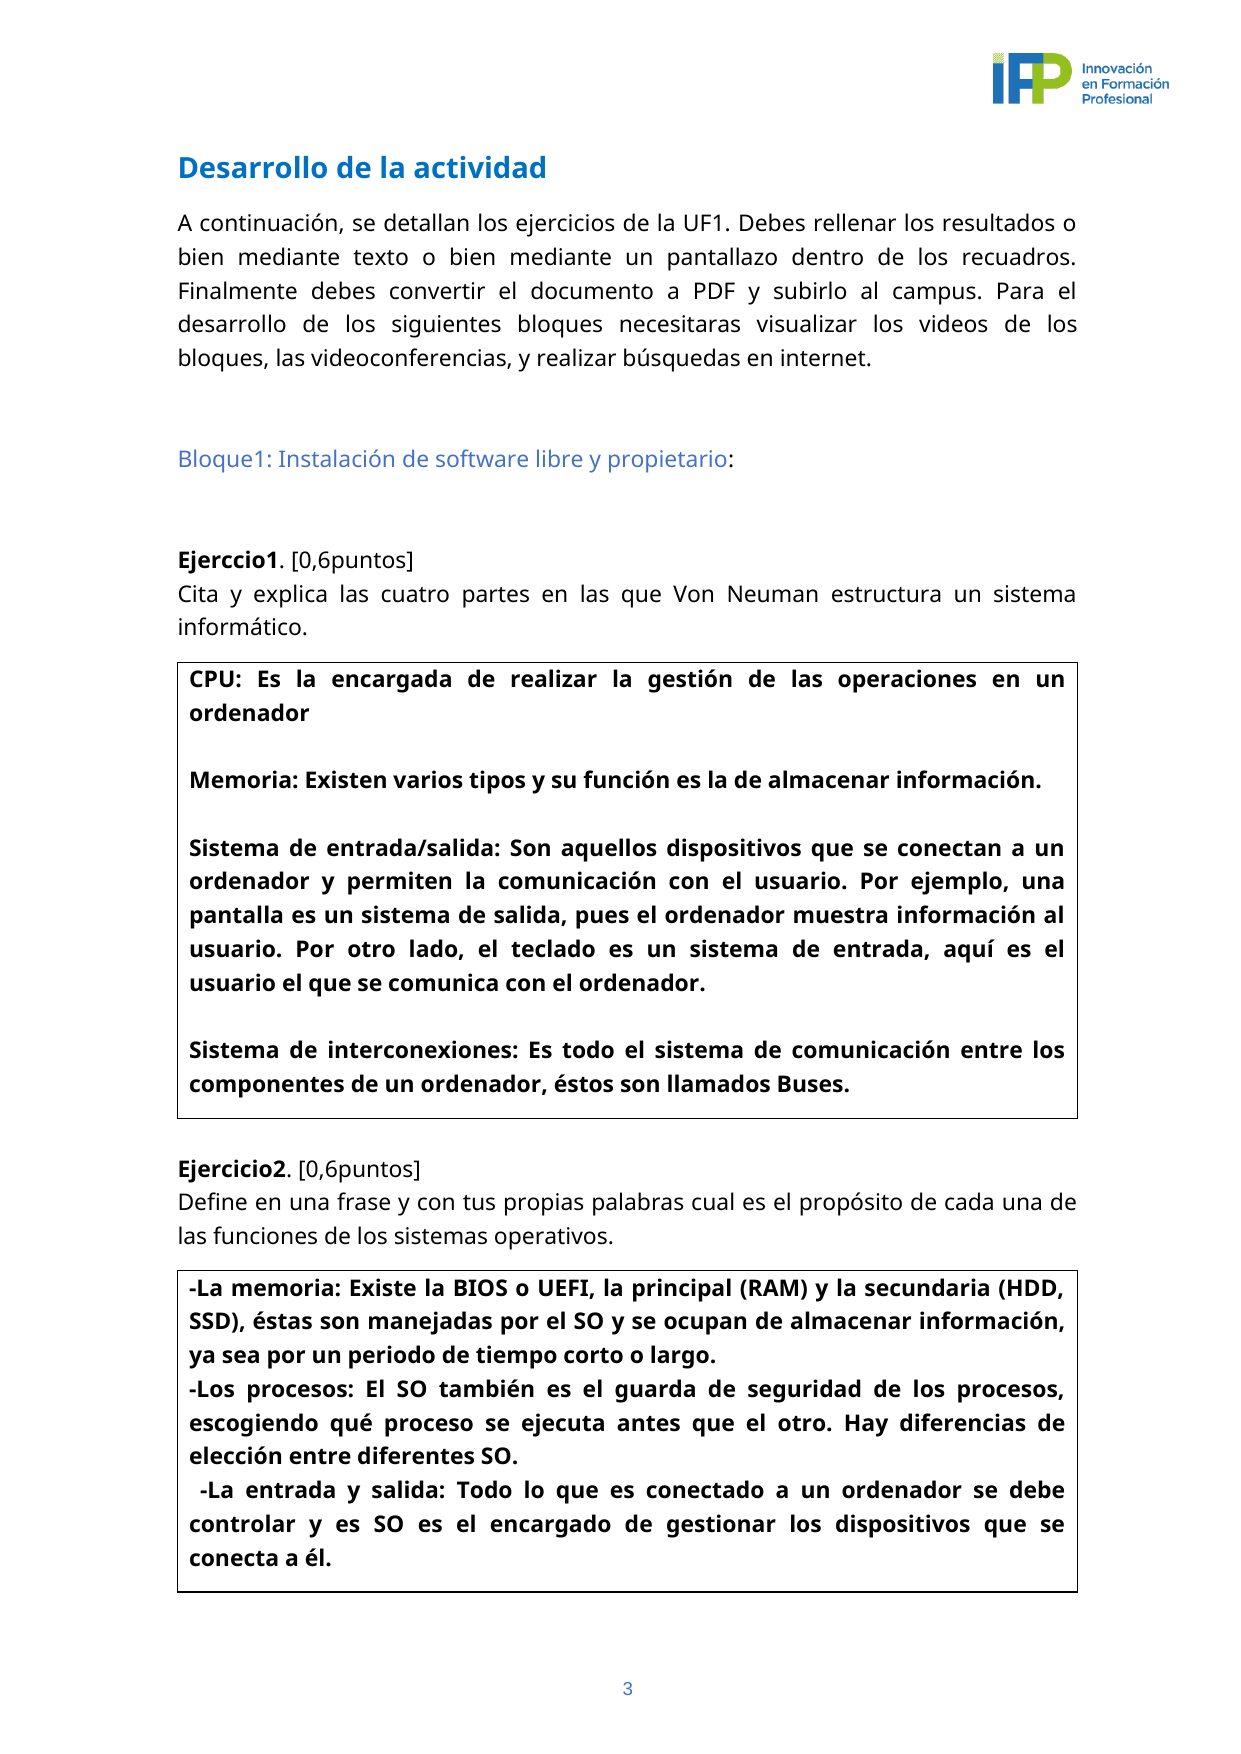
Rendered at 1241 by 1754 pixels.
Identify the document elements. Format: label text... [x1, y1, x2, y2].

text A continuación, se detallan los ejercicios de la UF1. Debes rellenar los resultados o bien mediante texto o bien mediante un pantallazo dentro de los recuadros. Finalmente debes convertir el documento a PDF y subirlo al campus. Para el desarrollo de los siguientes bloques necesitaras visualizar los videos de los bloques, las videoconferencias, y realizar búsquedas en internet. [177, 207, 1078, 373]
list Ejercicio2. [0,6puntos] [177, 1152, 1078, 1184]
text Desarrollo de la actividad [177, 148, 1078, 187]
text Bloque1: Instalación de software libre y propietario: [177, 443, 1078, 474]
list Cita y explica las cuatro partes en las que Von Neuman estructura un sistema informático. [177, 577, 1078, 642]
list Define en una frase y con tus propias palabras cual es el propósito de cada una de las funciones de los sistemas operativos. [177, 1186, 1078, 1251]
list Ejerccio1. [0,6puntos] [177, 544, 1078, 575]
table_header CPU: Es la encargada de realizar la gestión de las operaciones en un ordenador Memoria: Existen varios tipos y su función es la de almacenar información. Sistema de entrada/salida: Son aquellos dispositivos que se conectan a un ordenador y permiten la comunicación con el usuario. Por ejemplo, una pantalla es un sistema de salida, pues el ordenador muestra información al usuario. Por otro lado, el teclado es un sistema de entrada, aquí es el usuario el que se comunica con el ordenador. Sistema de interconexiones: Es todo el sistema de comunicación entre los componentes de un ordenador, éstos son llamados Buses. [178, 663, 1077, 1118]
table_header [178, 1271, 1077, 1591]
picture [990, 53, 1172, 104]
